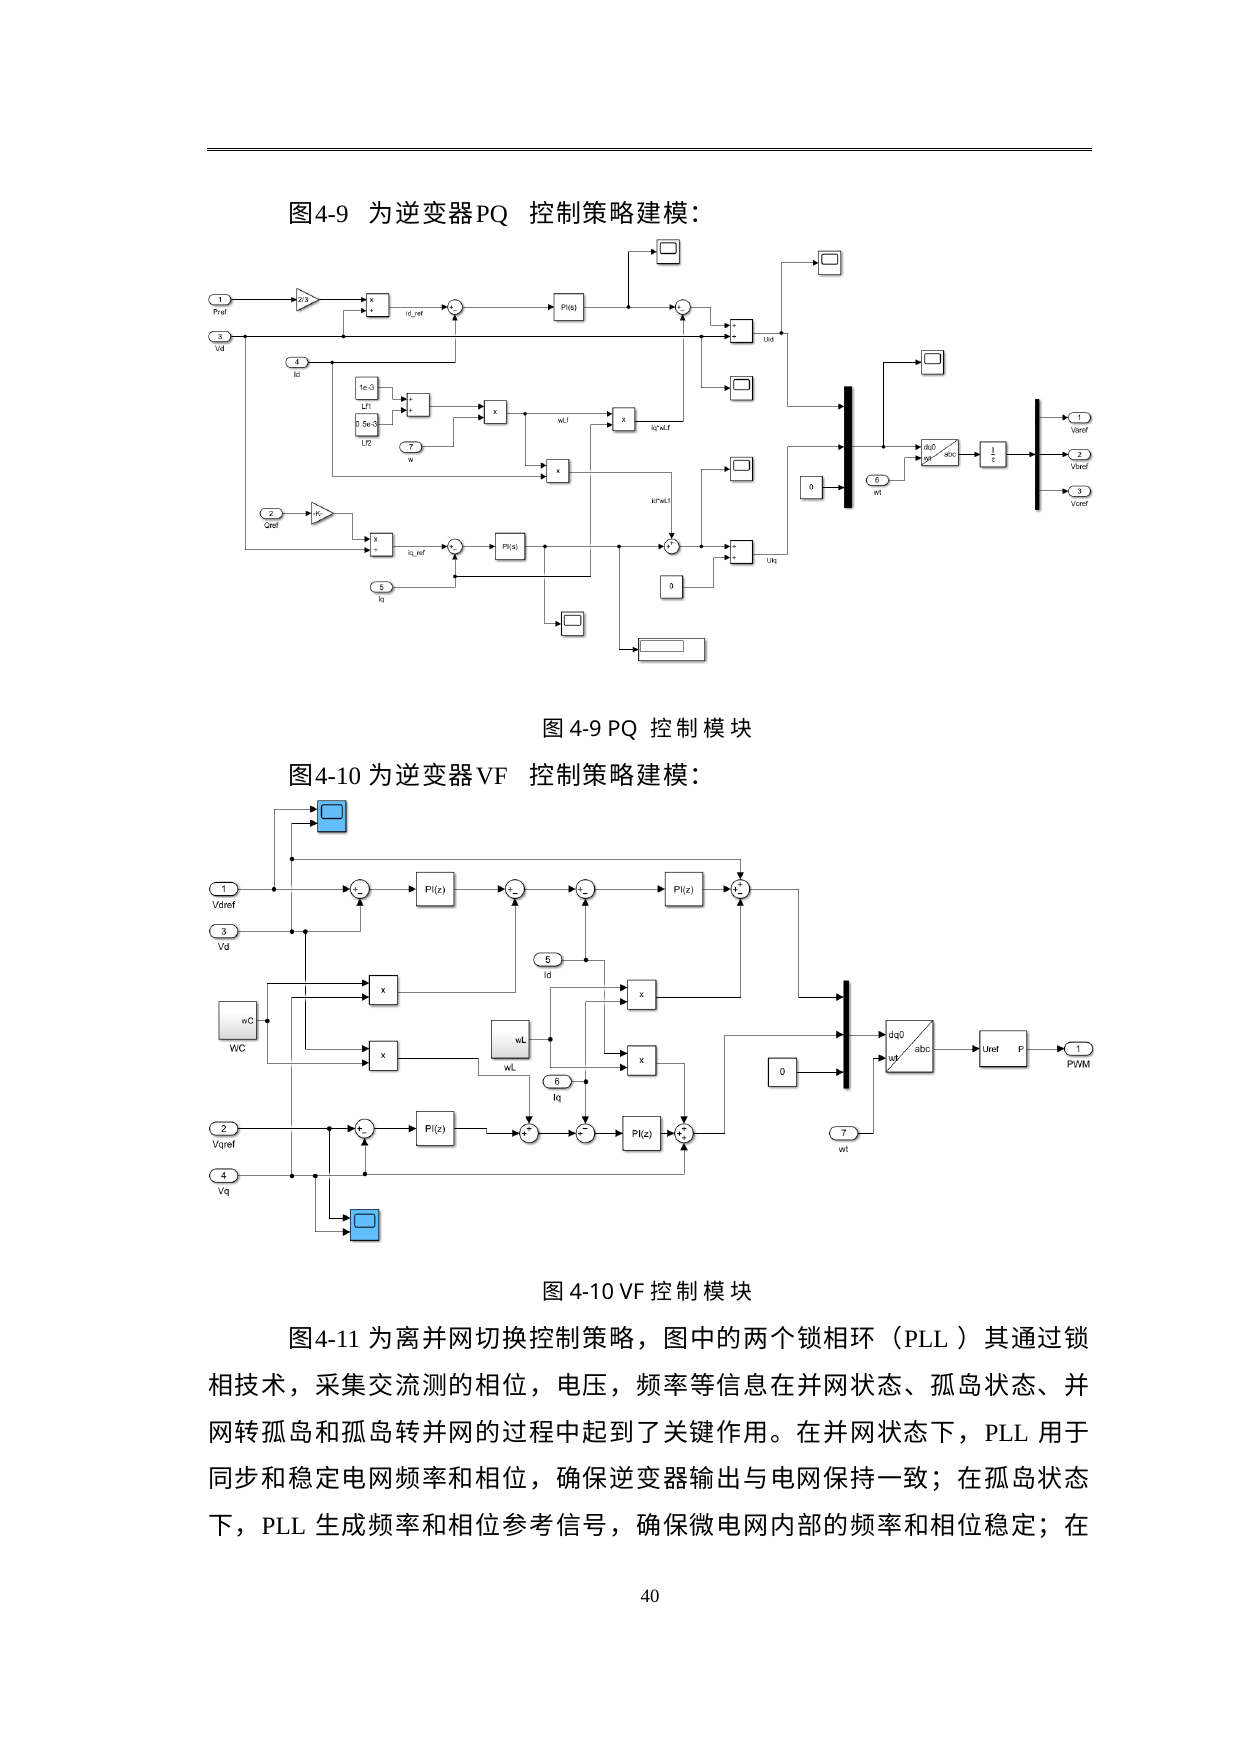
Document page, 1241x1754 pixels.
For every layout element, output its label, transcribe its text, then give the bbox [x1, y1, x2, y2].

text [208, 1313, 1091, 1547]
text 图4-10为逆变器VF控制策略建模： [208, 751, 1091, 797]
picture [207, 797, 1094, 1243]
text 图4-9 PQ控制模块 [208, 704, 1091, 751]
text 图4-9为逆变器PQ控制策略建模： [208, 188, 1091, 235]
text 图4-10 VF控制模块 [208, 1266, 1091, 1313]
picture [207, 235, 1094, 669]
